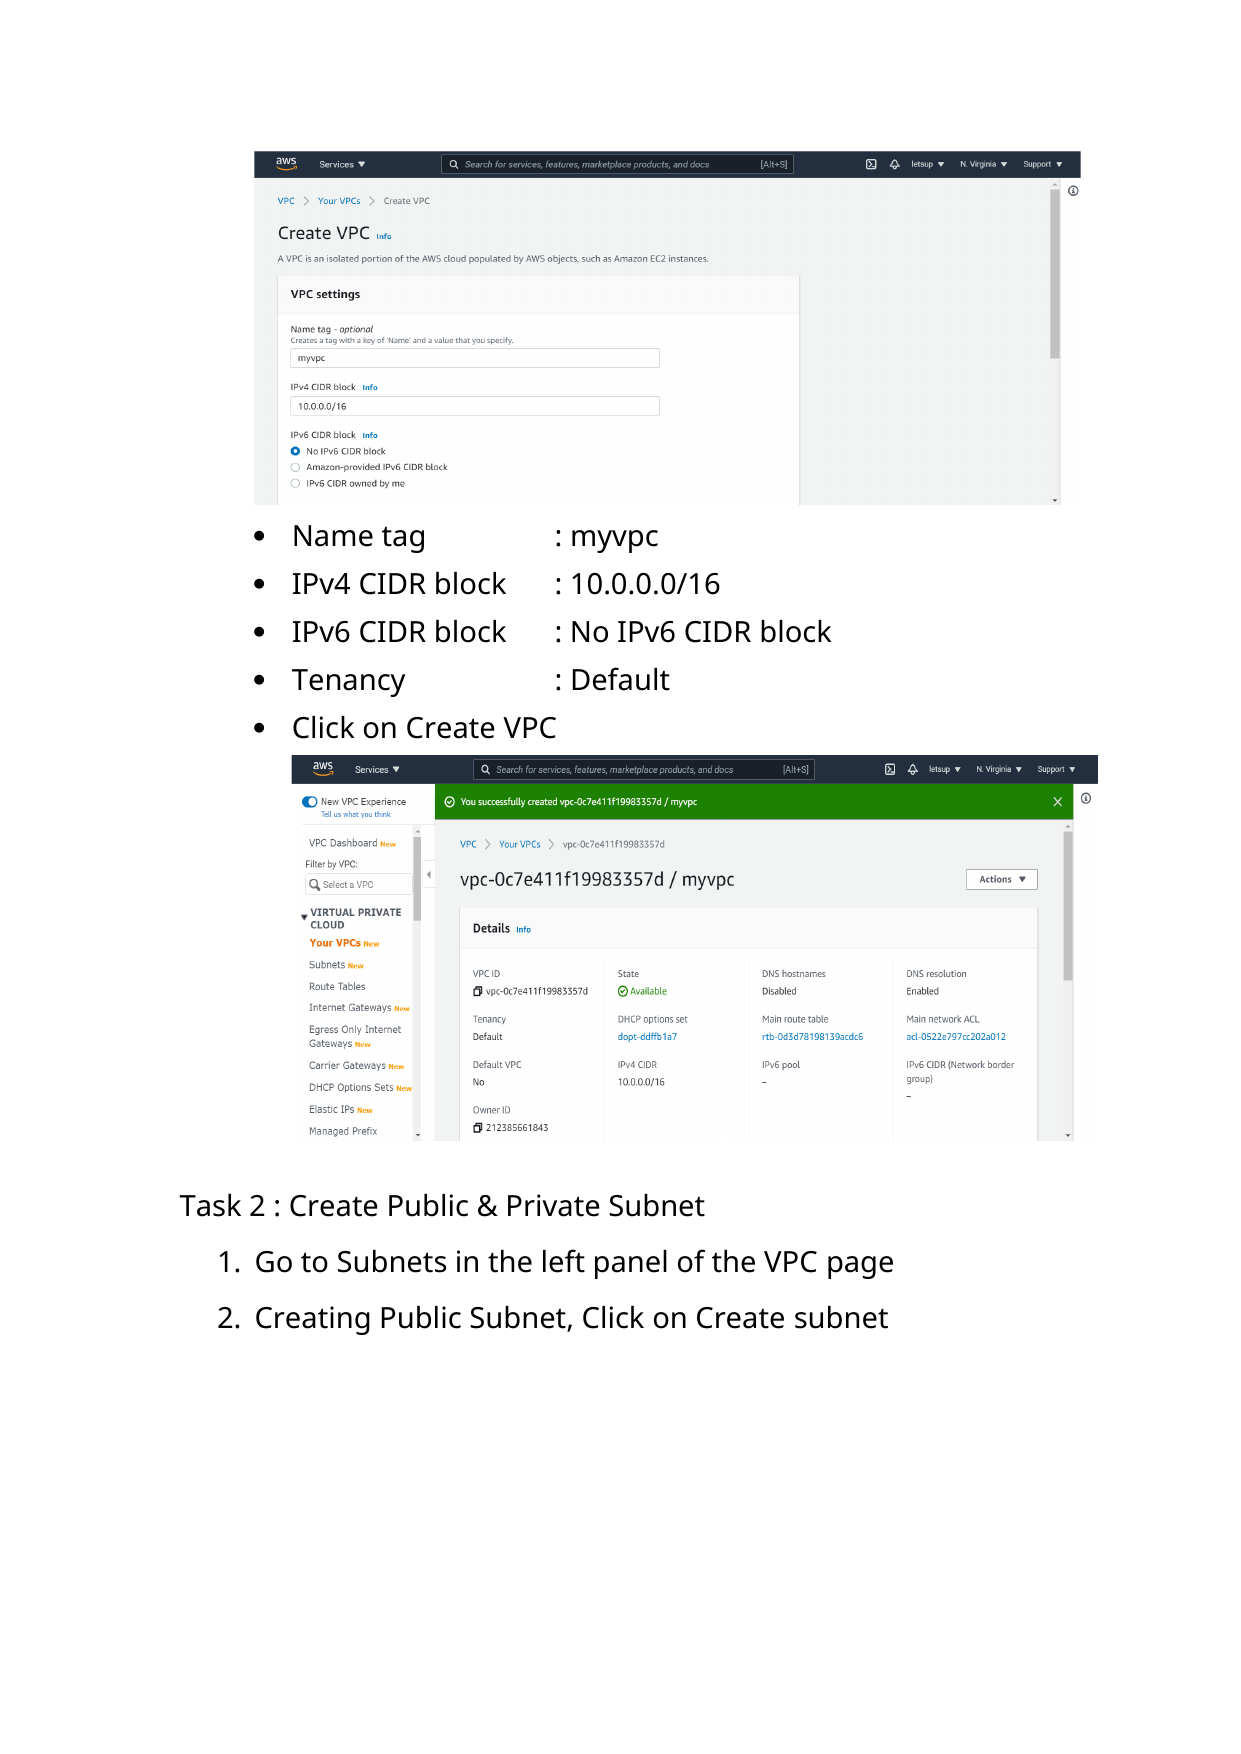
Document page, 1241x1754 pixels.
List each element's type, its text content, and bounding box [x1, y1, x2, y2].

list IPv6 CIDR block : No IPv6 CIDR block [254, 611, 1090, 651]
list Go to Subnets in the left panel of the VPC page [217, 1241, 1090, 1281]
list Click on Create VPC [254, 707, 1090, 747]
list IPv4 CIDR block : 10.0.0.0/16 [254, 563, 1090, 603]
picture [254, 150, 1081, 505]
list Creating Public Subnet, Click on Create subnet [217, 1298, 1090, 1337]
list Name tag : myvpc [254, 515, 1090, 554]
text Task 2 : Create Public & Private Subnet [179, 1185, 1090, 1225]
list Tenancy : Default [254, 659, 1090, 699]
picture [291, 755, 1098, 1141]
